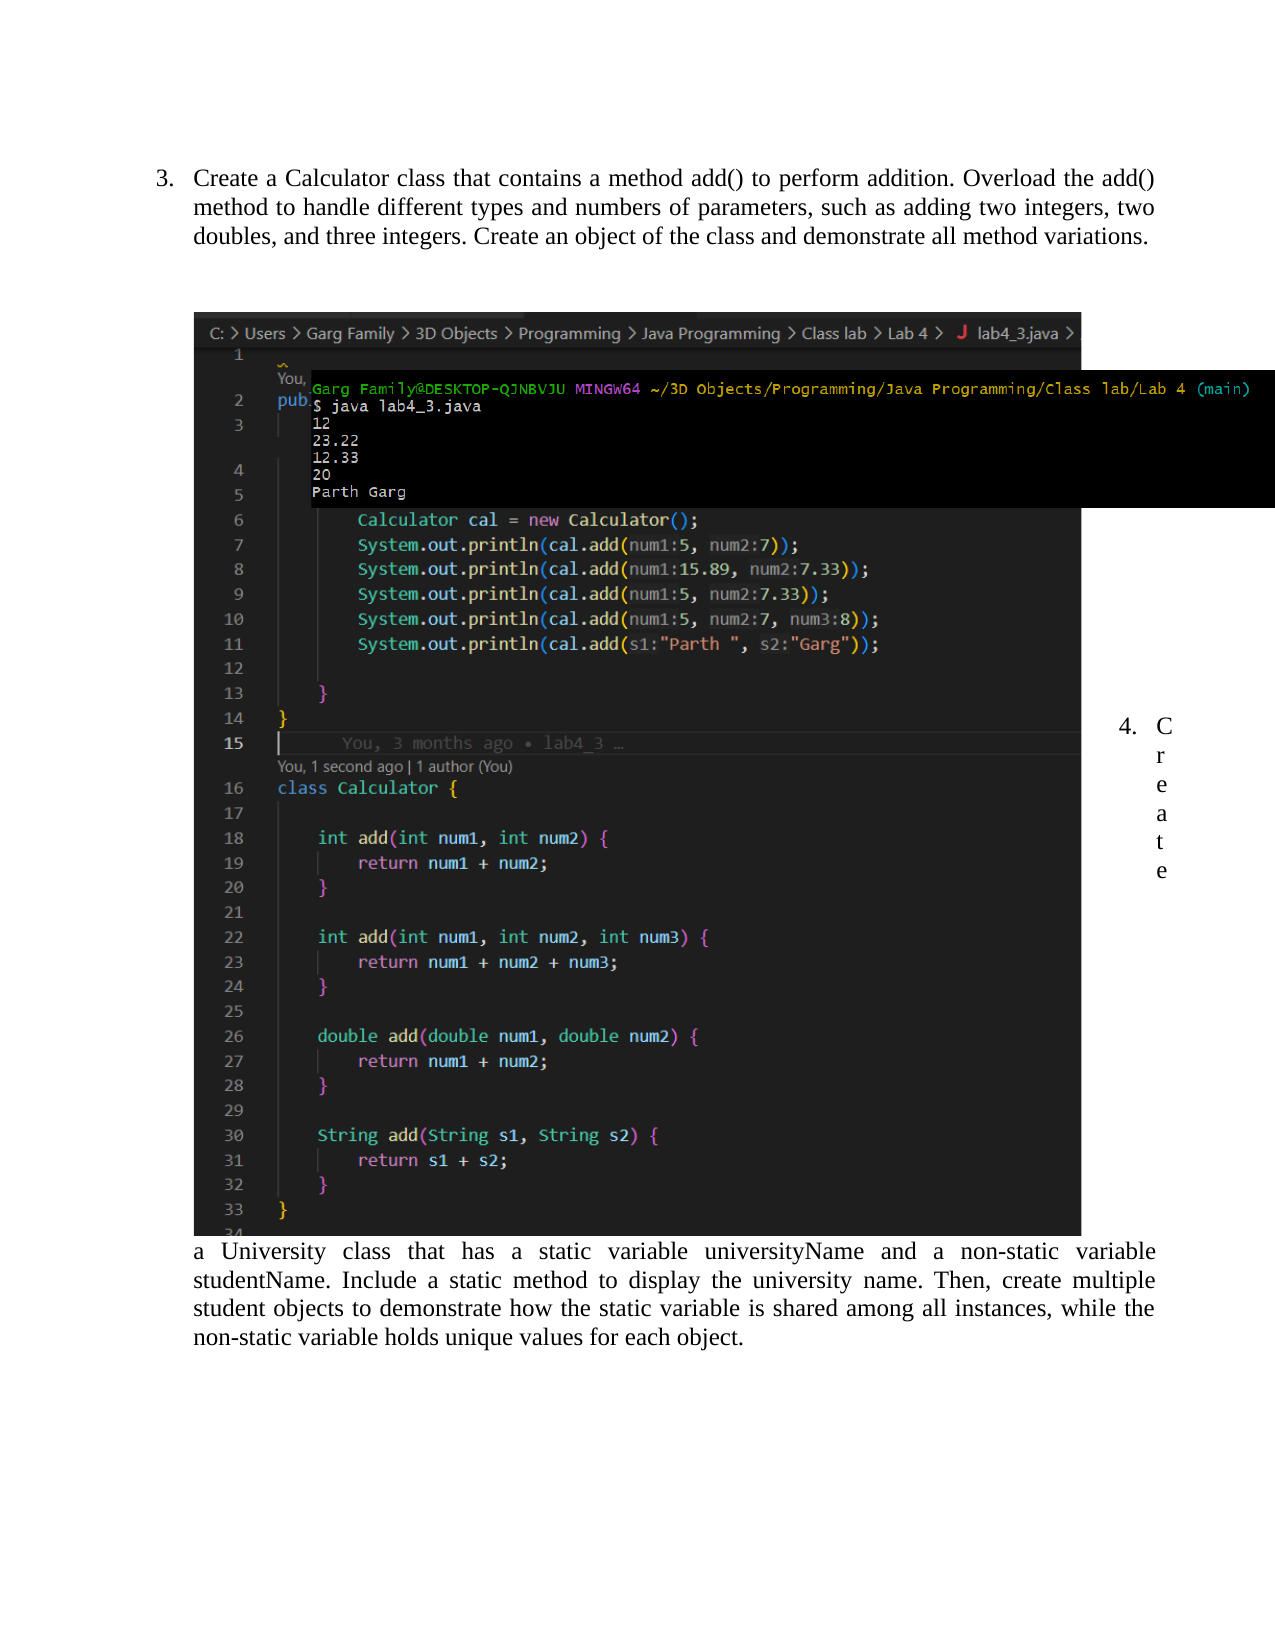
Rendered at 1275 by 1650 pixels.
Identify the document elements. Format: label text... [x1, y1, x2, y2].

list Create a Calculator class that contains a method add() to perform addition. Overload the add() method to handle different types and numbers of parameters, such as adding two integers, two doubles, and three integers. Create an object of the class and demonstrate all method variations. [156, 163, 1157, 250]
list Create a University class that has a static variable universityName and a non-static variable studentName. Include a static method to display the university name. Then, create multiple student objects to demonstrate how the static variable is shared among all instances, while the non-static variable holds unique values for each object. [156, 711, 1157, 1351]
picture [193, 312, 1275, 1236]
